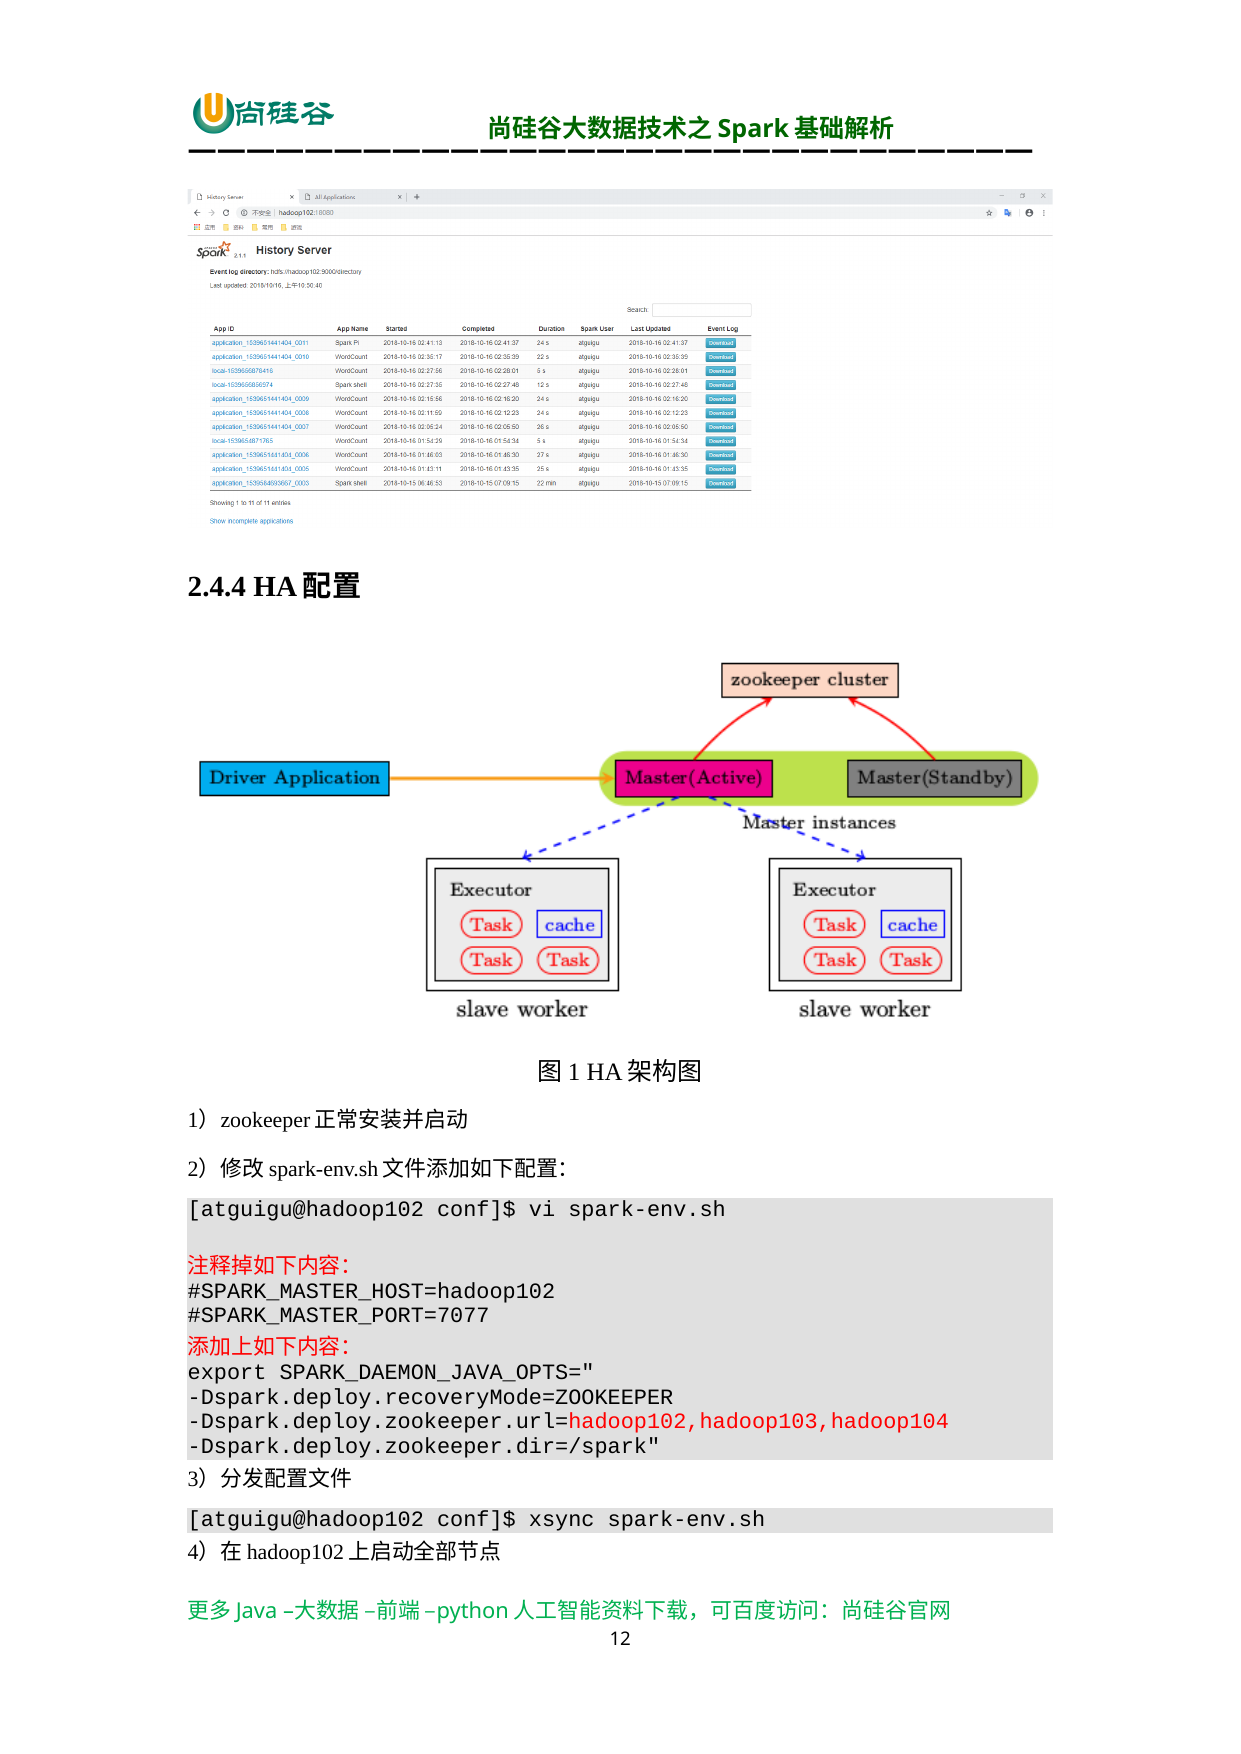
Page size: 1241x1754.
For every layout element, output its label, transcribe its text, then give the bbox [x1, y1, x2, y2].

text -Dspark.deploy.zookeeper.dir=/spark" [187, 1435, 1053, 1460]
text [atguigu@hadoop102 conf]$ xsync spark-env.sh [187, 1508, 1053, 1533]
text [atguigu@hadoop102 conf]$ vi spark-env.sh [187, 1198, 1053, 1223]
text 1）zookeeper正常安装并启动 [187, 1102, 1053, 1134]
text 4）在hadoop102上启动全部节点 [187, 1533, 1053, 1566]
text -Dspark.deploy.recoveryMode=ZOOKEEPER [187, 1386, 1053, 1411]
text export SPARK_DAEMON_JAVA_OPTS=" [187, 1361, 1053, 1386]
picture [187, 649, 1053, 1035]
text 添加上如下内容： [187, 1329, 1053, 1361]
text #SPARK_MASTER_HOST=hadoop102 [187, 1280, 1053, 1304]
text #SPARK_MASTER_PORT=7077 [187, 1304, 1053, 1329]
picture [187, 189, 1053, 528]
text 3）分发配置文件 [187, 1460, 1053, 1493]
picture [187, 88, 338, 138]
text 图1 HA架构图 [187, 1037, 1053, 1102]
text 2）修改spark-env.sh文件添加如下配置： [187, 1150, 1053, 1183]
text -Dspark.deploy.zookeeper.url=hadoop102,hadoop103,hadoop104 [187, 1411, 1053, 1435]
subtitle 2.4.4 HA配置 [187, 551, 1053, 616]
text 注释掉如下内容： [187, 1248, 1053, 1280]
